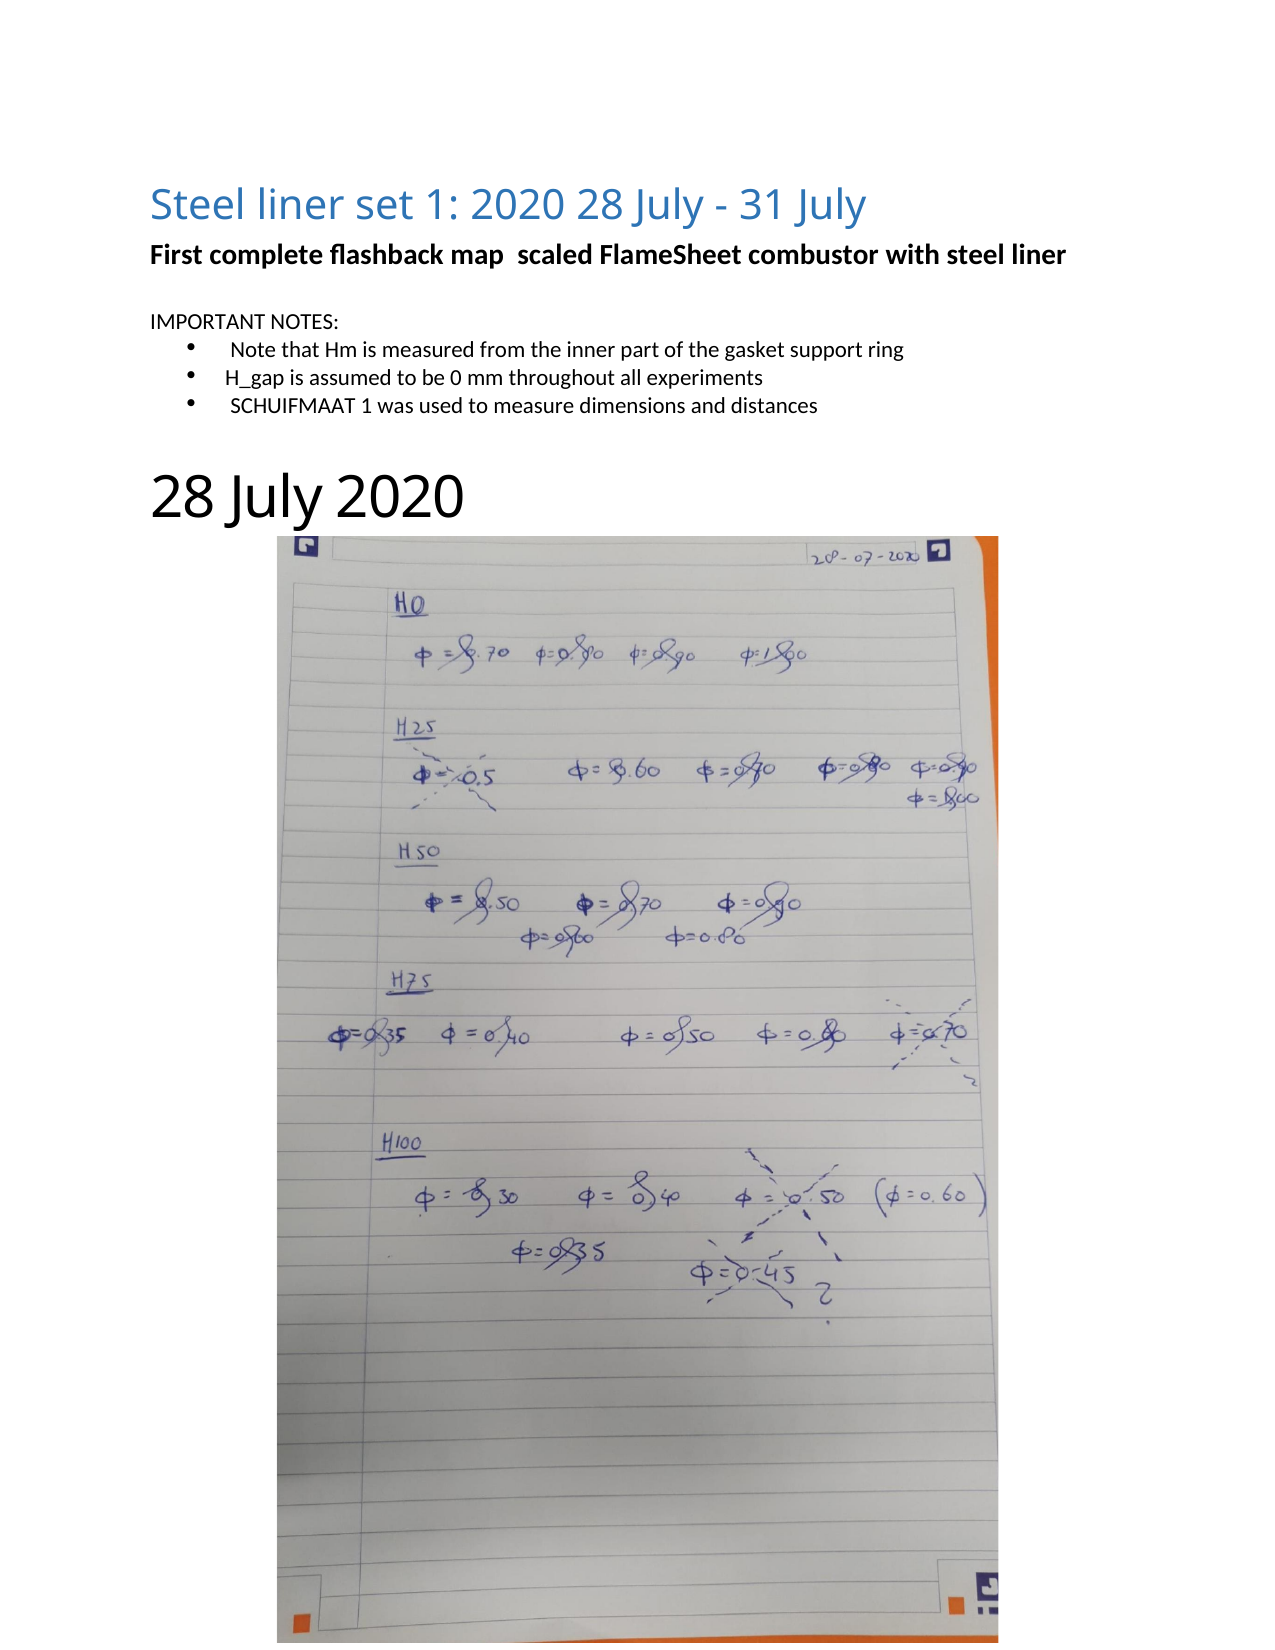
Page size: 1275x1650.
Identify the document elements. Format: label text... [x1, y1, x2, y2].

text First complete flashback map scaled FlameSheet combustor with steel liner [150, 236, 1125, 272]
text IMPORTANT NOTES: [150, 307, 1125, 336]
subtitle Steel liner set 1: 2020 28 July - 31 July [150, 175, 1125, 232]
list Note that Hm is measured from the inner part of the gasket support ring [187, 336, 1125, 363]
list SCHUIFMAAT 1 was used to measure dimensions and distances [187, 392, 1125, 419]
list H_gap is assumed to be 0 mm throughout all experiments [187, 363, 1125, 392]
title 28 July 2020 [150, 455, 1125, 535]
picture [276, 536, 999, 1643]
